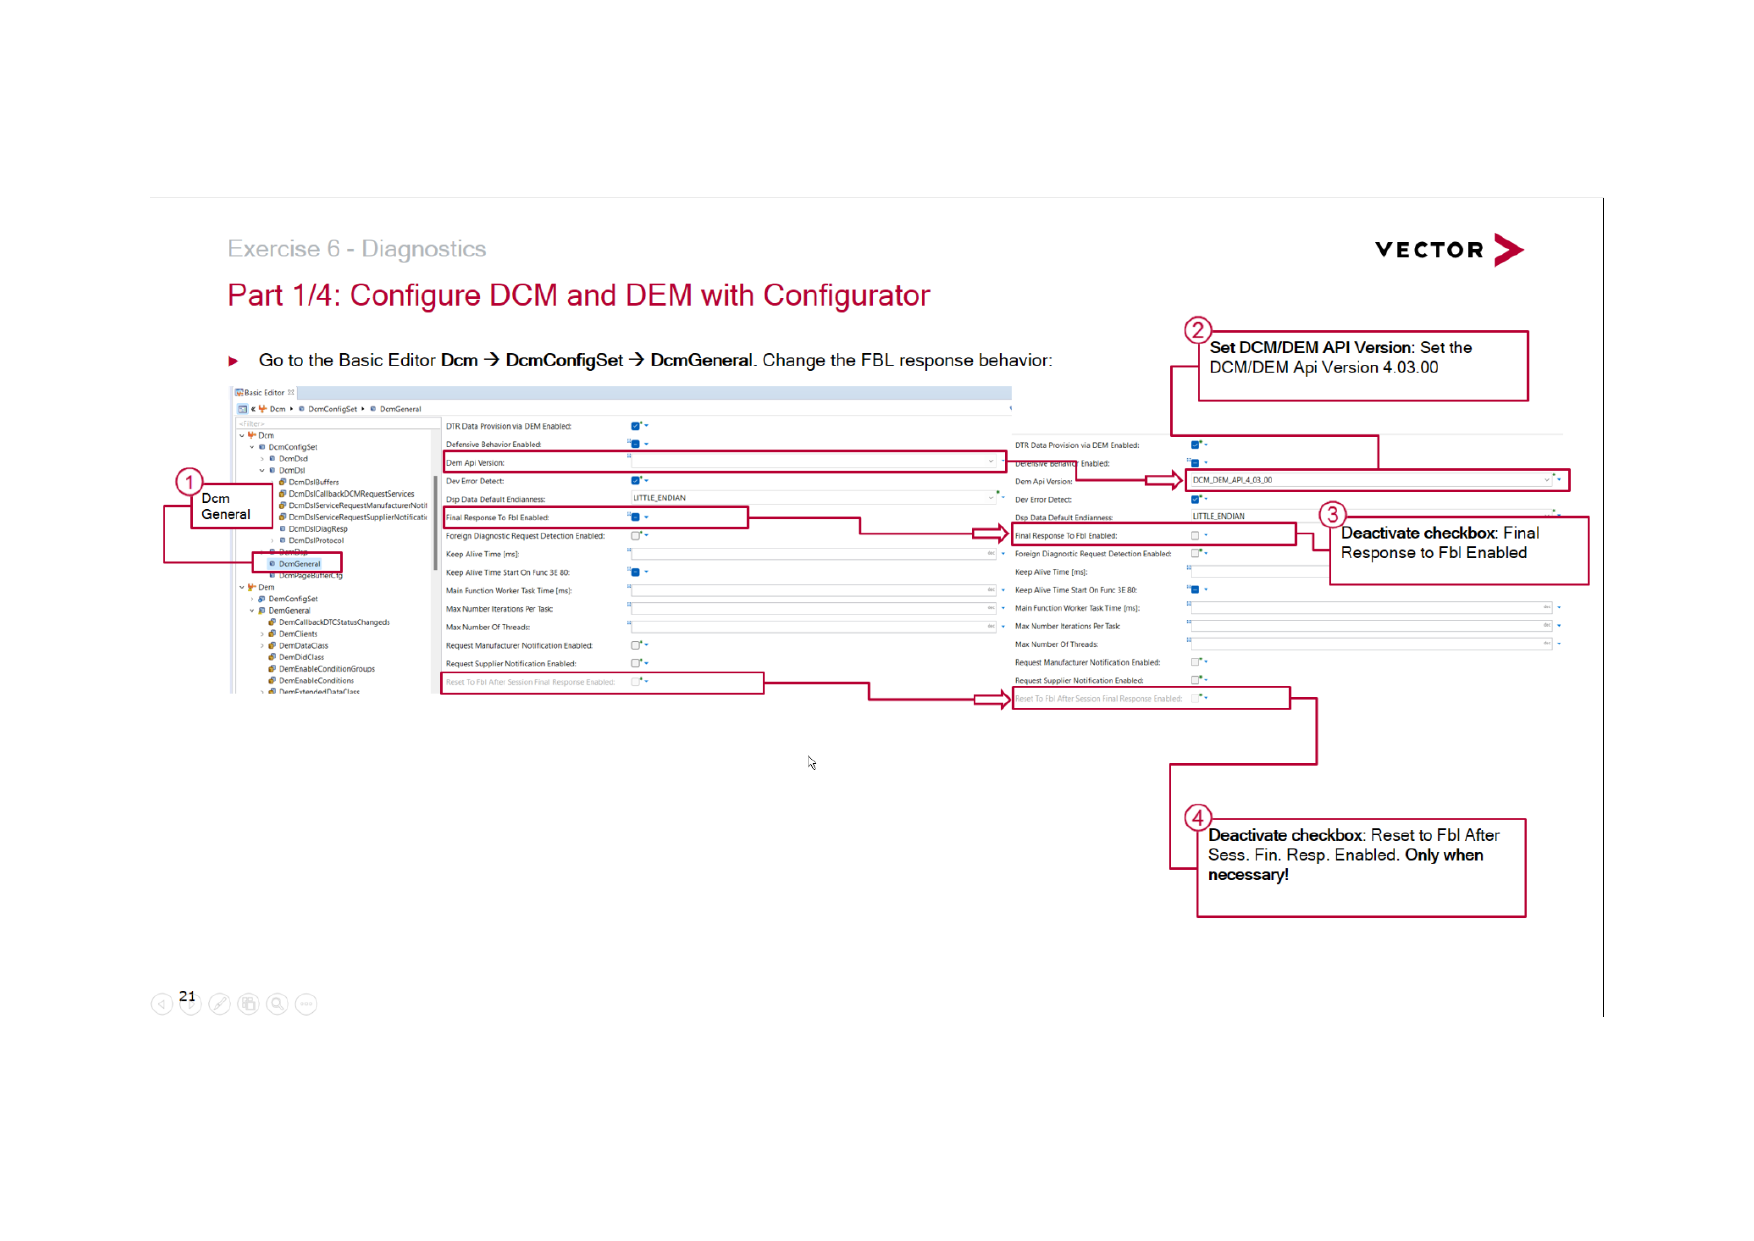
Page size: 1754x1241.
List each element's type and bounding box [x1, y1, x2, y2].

picture [150, 197, 1604, 1017]
